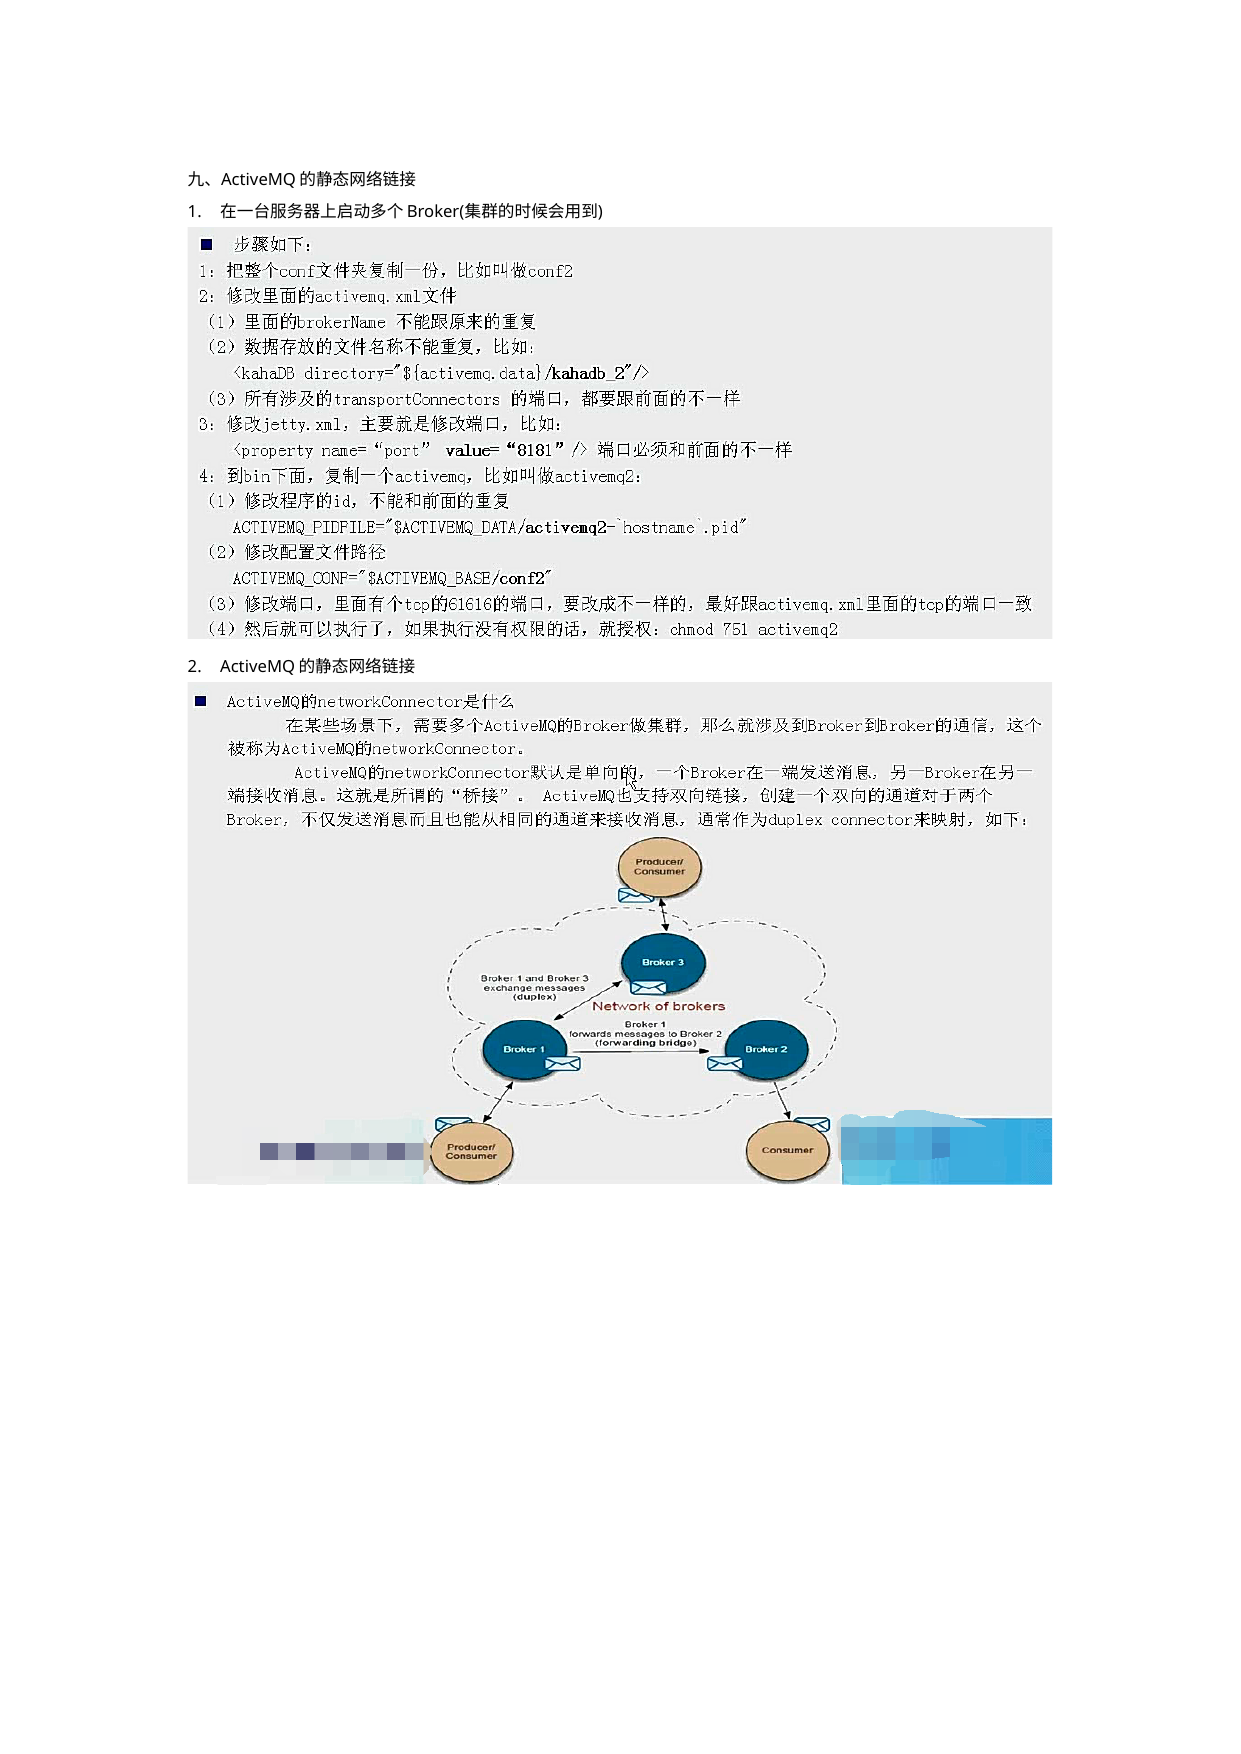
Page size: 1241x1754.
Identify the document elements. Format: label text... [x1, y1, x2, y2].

picture [187, 227, 1053, 639]
list ActiveMQ的静态网络链接 [187, 649, 1053, 682]
picture [187, 682, 1053, 1185]
list ActiveMQ的静态网络链接 [187, 162, 1053, 194]
list 在一台服务器上启动多个Broker(集群的时候会用到) [187, 194, 1053, 227]
